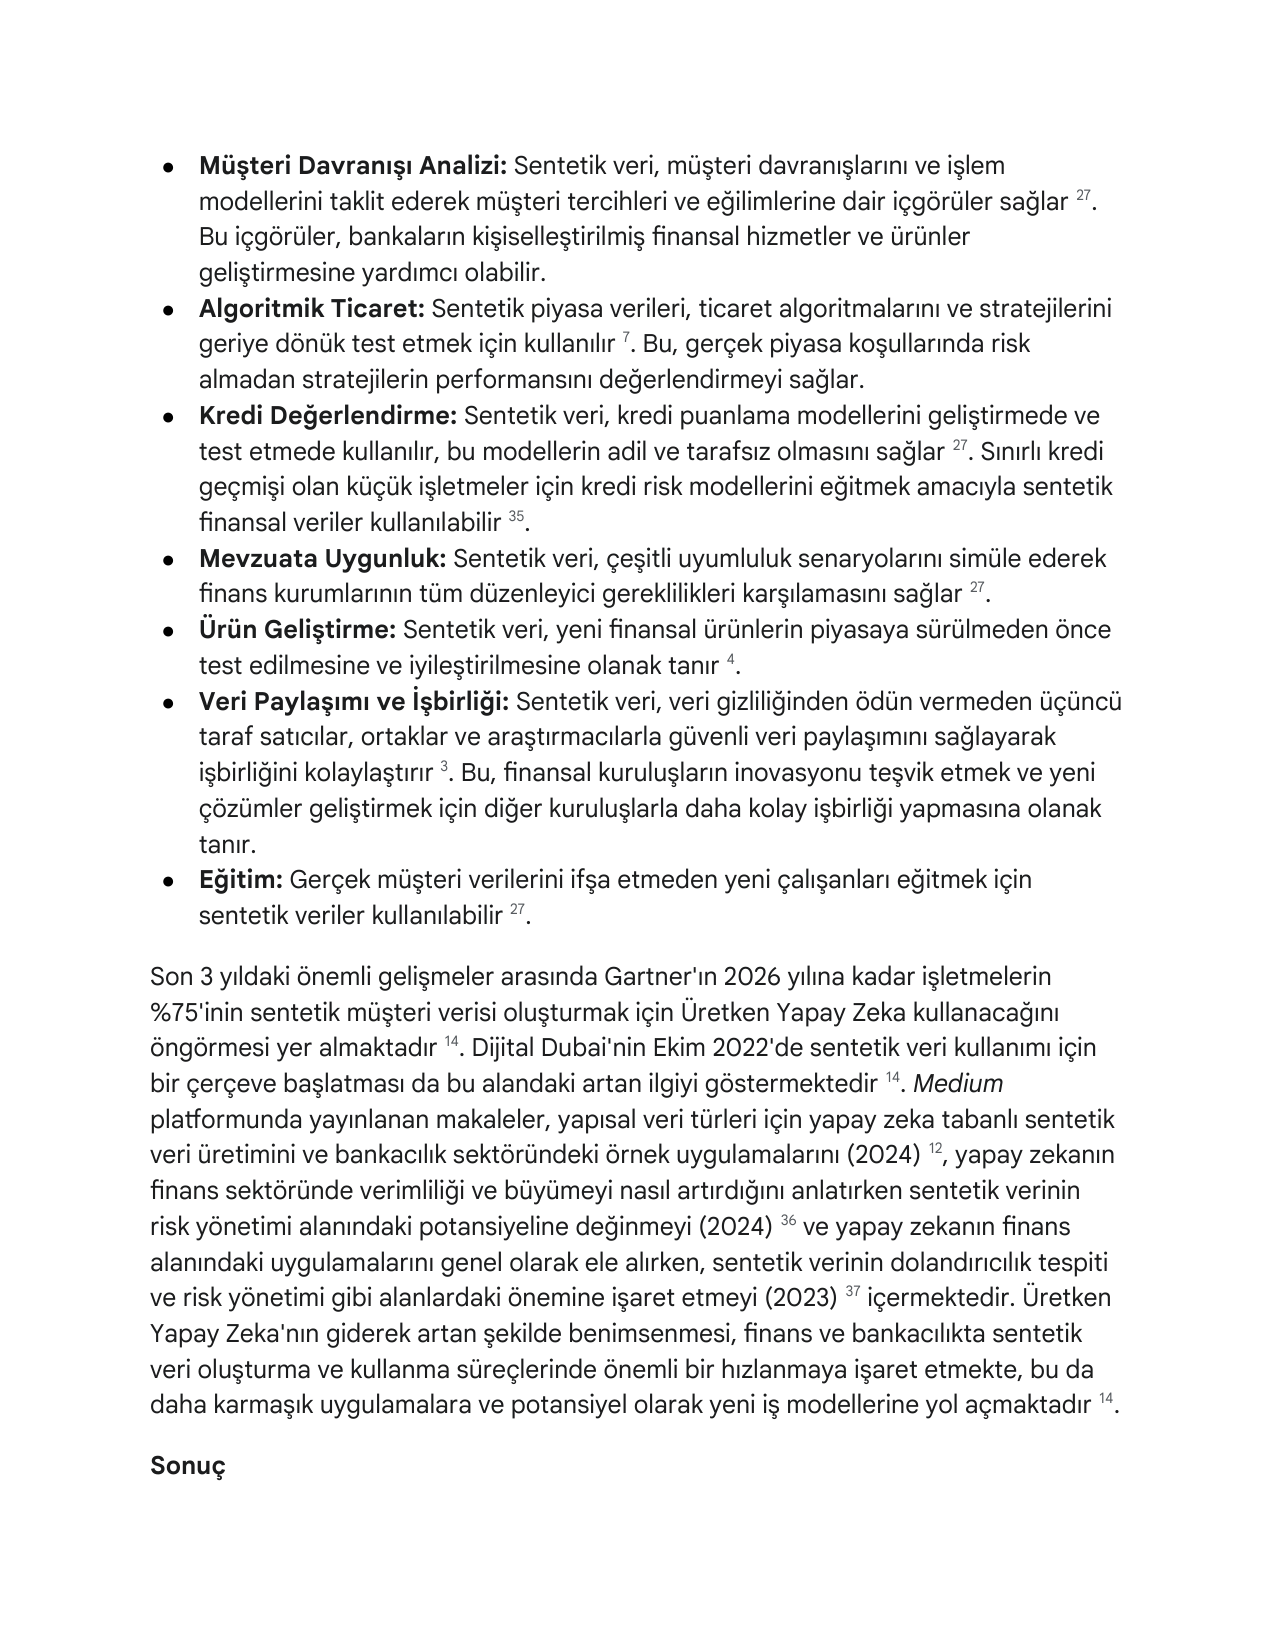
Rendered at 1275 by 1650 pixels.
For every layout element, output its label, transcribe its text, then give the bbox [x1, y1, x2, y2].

list Veri Paylaşımı ve İşbirliği: Sentetik veri, veri gizliliğinden ödün vermeden üçüncü taraf satıcılar, ortaklar ve araştırmacılarla güvenli veri paylaşımını sağlayarak işbirliğini kolaylaştırır 3. Bu, finansal kuruluşların inovasyonu teşvik etmek ve yeni çözümler geliştirmek için diğer kuruluşlarla daha kolay işbirliği yapmasına olanak tanır. [161, 686, 1125, 860]
list Ürün Geliştirme: Sentetik veri, yeni finansal ürünlerin piyasaya sürülmeden önce test edilmesine ve iyileştirilmesine olanak tanır 4. [161, 614, 1125, 682]
text Sonuç [150, 1451, 1125, 1482]
list Mevzuata Uygunluk: Sentetik veri, çeşitli uyumluluk senaryolarını simüle ederek finans kurumlarının tüm düzenleyici gereklilikleri karşılamasını sağlar 27. [161, 543, 1125, 610]
list Kredi Değerlendirme: Sentetik veri, kredi puanlama modellerini geliştirmede ve test etmede kullanılır, bu modellerin adil ve tarafsız olmasını sağlar 27. Sınırlı kredi geçmişi olan küçük işletmeler için kredi risk modellerini eğitmek amacıyla sentetik finansal veriler kullanılabilir 35. [161, 400, 1125, 539]
list Eğitim: Gerçek müşteri verilerini ifşa etmeden yeni çalışanları eğitmek için sentetik veriler kullanılabilir 27. [161, 864, 1125, 932]
list Müşteri Davranışı Analizi: Sentetik veri, müşteri davranışlarını ve işlem modellerini taklit ederek müşteri tercihleri ve eğilimlerine dair içgörüler sağlar 27. Bu içgörüler, bankaların kişiselleştirilmiş finansal hizmetler ve ürünler geliştirmesine yardımcı olabilir. [161, 150, 1125, 288]
text Son 3 yıldaki önemli gelişmeler arasında Gartner'ın 2026 yılına kadar işletmelerin %75'inin sentetik müşteri verisi oluşturmak için Üretken Yapay Zeka kullanacağını öngörmesi yer almaktadır 14. Dijital Dubai'nin Ekim 2022'de sentetik veri kullanımı için bir çerçeve başlatması da bu alandaki artan ilgiyi göstermektedir 14. Medium platformunda yayınlanan makaleler, yapısal veri türleri için yapay zeka tabanlı sentetik veri üretimini ve bankacılık sektöründeki örnek uygulamalarını (2024) 12, yapay zekanın finans sektöründe verimliliği ve büyümeyi nasıl artırdığını anlatırken sentetik verinin risk yönetimi alanındaki potansiyeline değinmeyi (2024) 36 ve yapay zekanın finans alanındaki uygulamalarını genel olarak ele alırken, sentetik verinin dolandırıcılık tespiti ve risk yönetimi gibi alanlardaki önemine işaret etmeyi (2023) 37 içermektedir. Üretken Yapay Zeka'nın giderek artan şekilde benimsenmesi, finans ve bankacılıkta sentetik veri oluşturma ve kullanma süreçlerinde önemli bir hızlanmaya işaret etmekte, bu da daha karmaşık uygulamalara ve potansiyel olarak yeni iş modellerine yol açmaktadır 14. [150, 961, 1125, 1421]
list Algoritmik Ticaret: Sentetik piyasa verileri, ticaret algoritmalarını ve stratejilerini geriye dönük test etmek için kullanılır 7. Bu, gerçek piyasa koşullarında risk almadan stratejilerin performansını değerlendirmeyi sağlar. [161, 293, 1125, 396]
